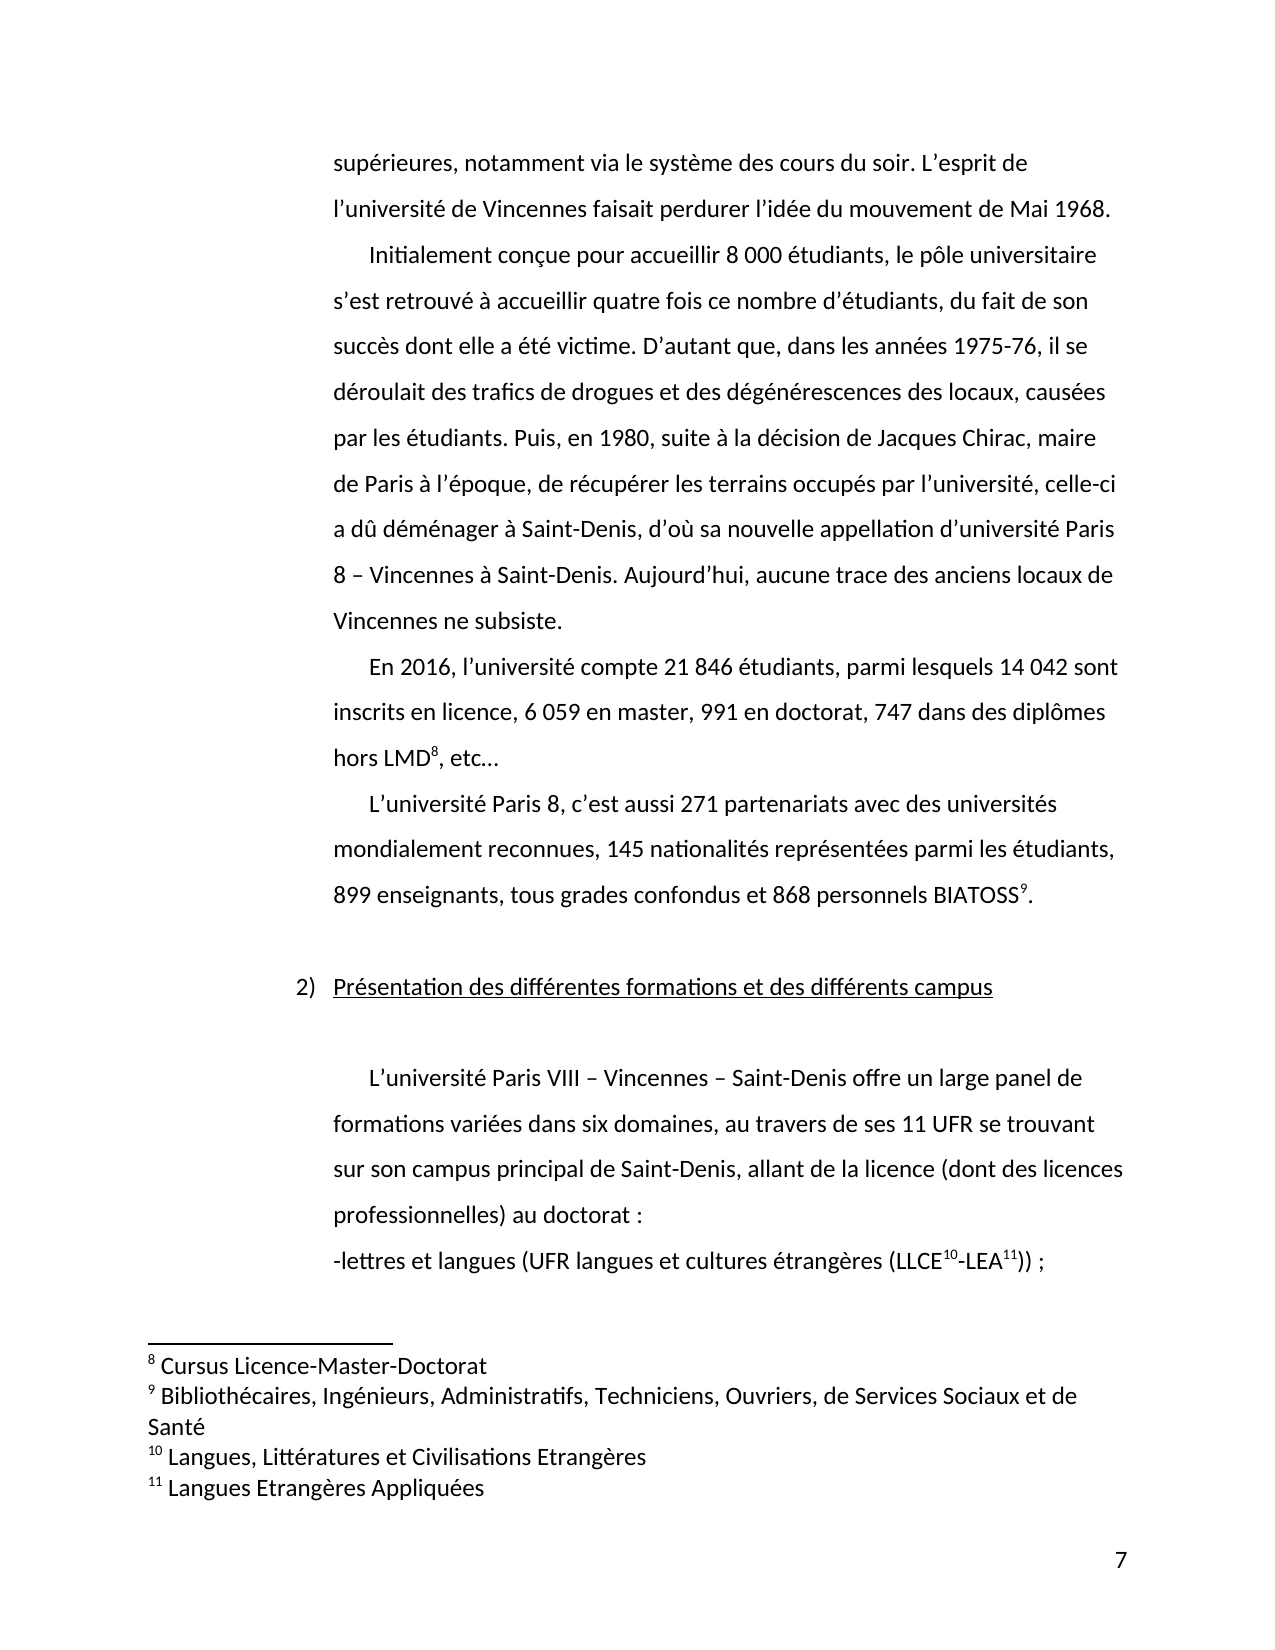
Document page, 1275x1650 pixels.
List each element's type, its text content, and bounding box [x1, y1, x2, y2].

text En 2016, l’université compte 21 846 étudiants, parmi lesquels 14 042 sont inscrits en licence, 6 059 en master, 991 en doctorat, 747 dans des diplômes hors LMD, etc… [333, 651, 1127, 773]
text L’université Paris VIII – Vincennes – Saint-Denis offre un large panel de formations variées dans six domaines, au travers de ses 11 UFR se trouvant sur son campus principal de Saint-Denis, allant de la licence (dont des licences professionnelles) au doctorat : [333, 1062, 1127, 1230]
text Initialement conçue pour accueillir 8 000 étudiants, le pôle universitaire s’est retrouvé à accueillir quatre fois ce nombre d’étudiants, du fait de son succès dont elle a été victime. D’autant que, dans les années 1975-76, il se déroulait des trafics de drogues et des dégénérescences des locaux, causées par les étudiants. Puis, en 1980, suite à la décision de Jacques Chirac, maire de Paris à l’époque, de récupérer les terrains occupés par l’université, celle-ci a dû déménager à Saint-Denis, d’où sa nouvelle appellation d’université Paris 8 – Vincennes à Saint-Denis. Aujourd’hui, aucune trace des anciens locaux de Vincennes ne subsiste. [333, 239, 1127, 635]
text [333, 148, 1127, 224]
list Présentation des différentes formations et des différents campus [296, 971, 1127, 1001]
text L’université Paris 8, c’est aussi 271 partenariats avec des universités mondialement reconnues, 145 nationalités représentées parmi les étudiants, 899 enseignants, tous grades confondus et 868 personnels BIATOSS. [333, 788, 1127, 910]
text -lettres et langues (UFR langues et cultures étrangères (LLCE-LEA)) ; [333, 1245, 1127, 1276]
